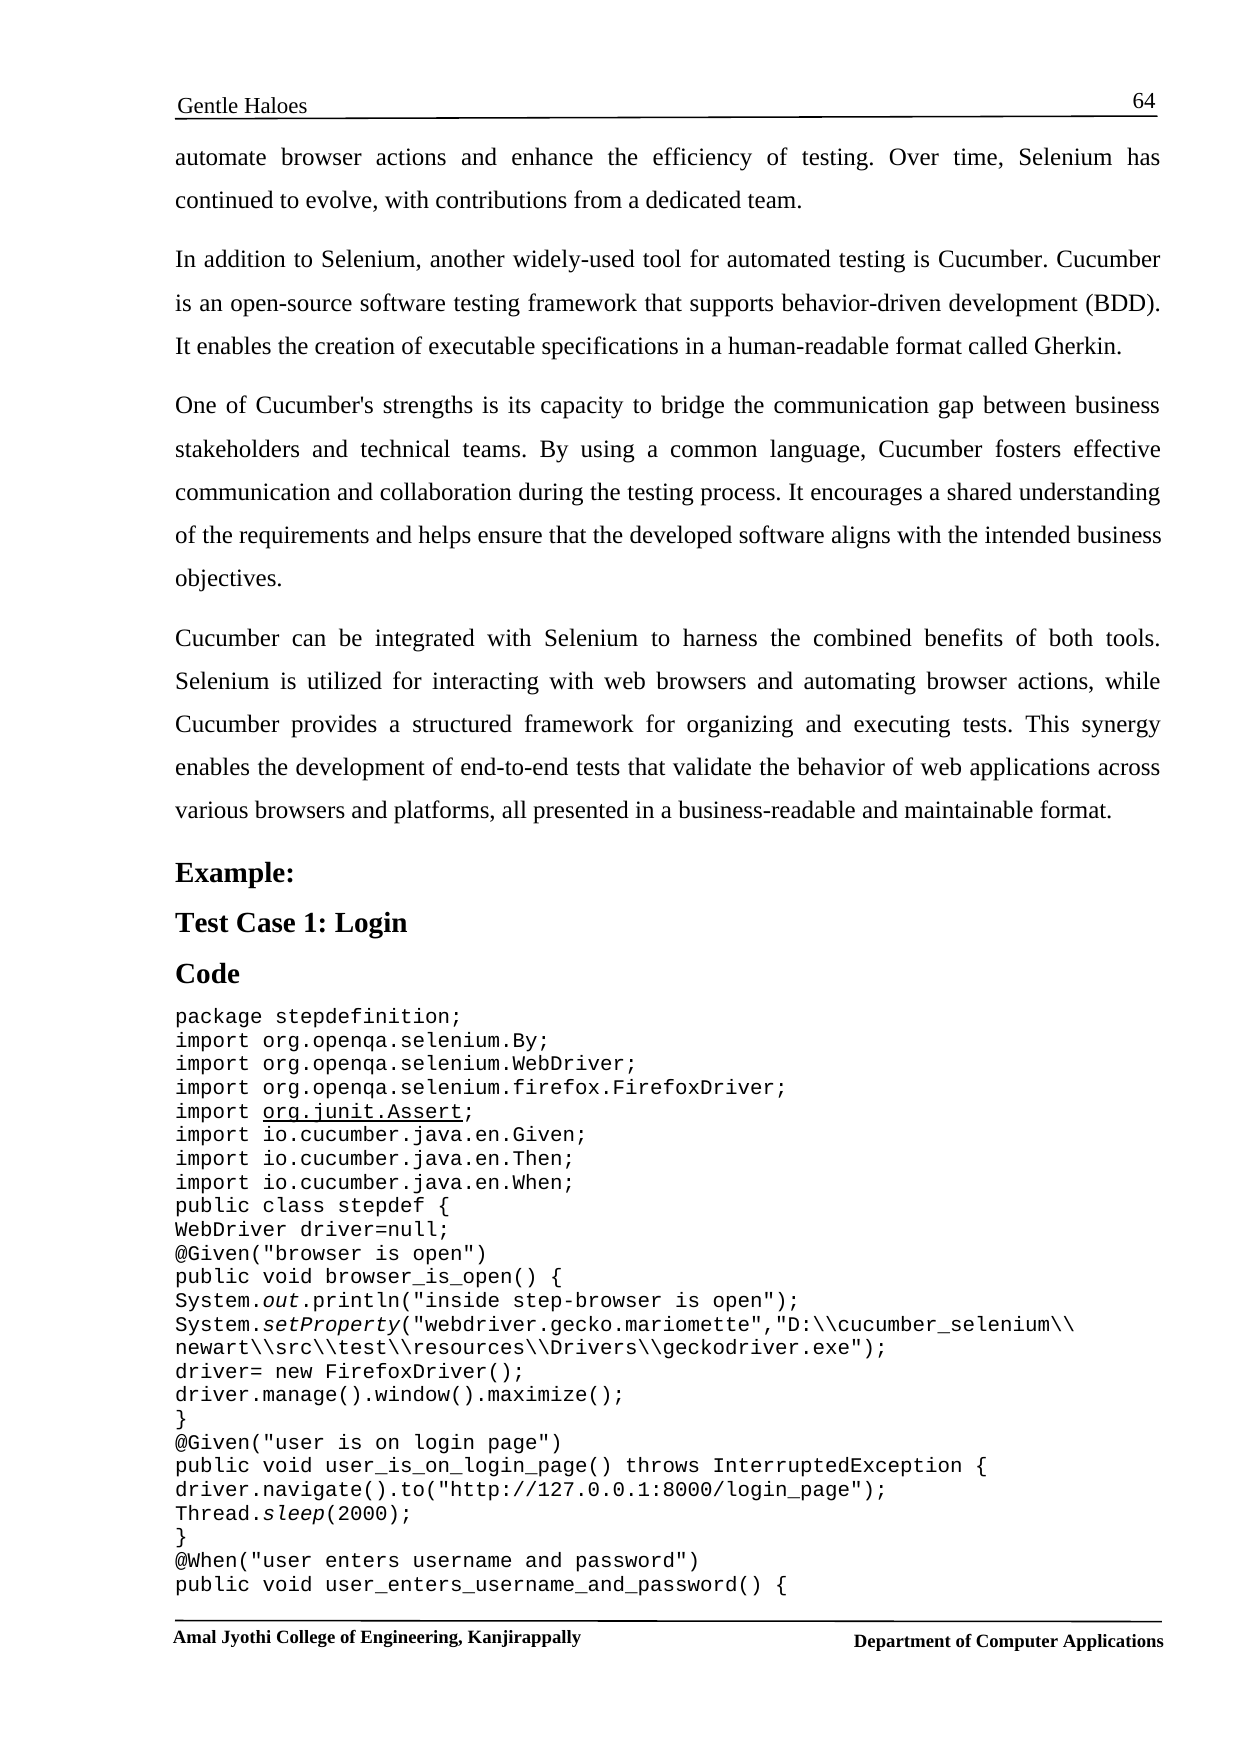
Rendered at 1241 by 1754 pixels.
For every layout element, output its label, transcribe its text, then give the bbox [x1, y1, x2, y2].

text public void browser_is_open() { [175, 1266, 1162, 1290]
text import org.openqa.selenium.By; [175, 1030, 1162, 1053]
text Example: [175, 855, 1159, 889]
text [175, 142, 1162, 213]
text } [175, 1526, 1162, 1550]
text driver.manage().window().maximize(); [175, 1384, 1162, 1408]
text System.out.println("inside step-browser is open"); [175, 1290, 1162, 1313]
text Test Case 1: Login [175, 906, 1159, 939]
text Thread.sleep(2000); [175, 1503, 1162, 1526]
text import org.junit.Assert; [175, 1101, 1162, 1124]
text WebDriver driver=null; [175, 1219, 1162, 1243]
text Cucumber can be integrated with Selenium to harness the combined benefits of both tools. Selenium is utilized for interacting with web browsers and automating browser actions, while Cucumber provides a structured framework for organizing and executing tests. This synergy enables the development of end-to-end tests that validate the behavior of web applications across various browsers and platforms, all presented in a business-readable and maintainable format. [175, 623, 1162, 824]
text @Given("browser is open") [175, 1243, 1162, 1266]
text Code [175, 956, 1159, 989]
text One of Cucumber's strengths is its capacity to bridge the communication gap between business stakeholders and technical teams. By using a common language, Cucumber fosters effective communication and collaboration during the testing process. It encourages a shared understanding of the requirements and helps ensure that the developed software aligns with the intended business objectives. [175, 391, 1162, 592]
text import io.cucumber.java.en.When; [175, 1172, 1162, 1195]
text public class stepdef { [175, 1195, 1162, 1219]
text driver.navigate().to("http://127.0.0.1:8000/login_page"); [175, 1479, 1162, 1503]
text import org.openqa.selenium.firefox.FirefoxDriver; [175, 1077, 1162, 1101]
text @Given("user is on login page") [175, 1432, 1162, 1455]
text public void user_enters_username_and_password() { [175, 1574, 1162, 1597]
text public void user_is_on_login_page() throws InterruptedException { [175, 1455, 1162, 1479]
text driver= new FirefoxDriver(); [175, 1361, 1162, 1384]
text package stepdefinition; [175, 1006, 1162, 1030]
text System.setProperty("webdriver.gecko.mariomette","D:\\cucumber_selenium\\newart\\src\\test\\resources\\Drivers\\geckodriver.exe"); [175, 1313, 1162, 1361]
text In addition to Selenium, another widely-used tool for automated testing is Cucumber. Cucumber is an open-source software testing framework that supports behavior-driven development (BDD). It enables the creation of executable specifications in a human-readable format called Gherkin. [175, 244, 1162, 359]
text import org.openqa.selenium.WebDriver; [175, 1053, 1162, 1077]
text } [175, 1408, 1162, 1432]
text import io.cucumber.java.en.Given; [175, 1124, 1162, 1148]
text import io.cucumber.java.en.Then; [175, 1148, 1162, 1172]
text @When("user enters username and password") [175, 1550, 1162, 1574]
